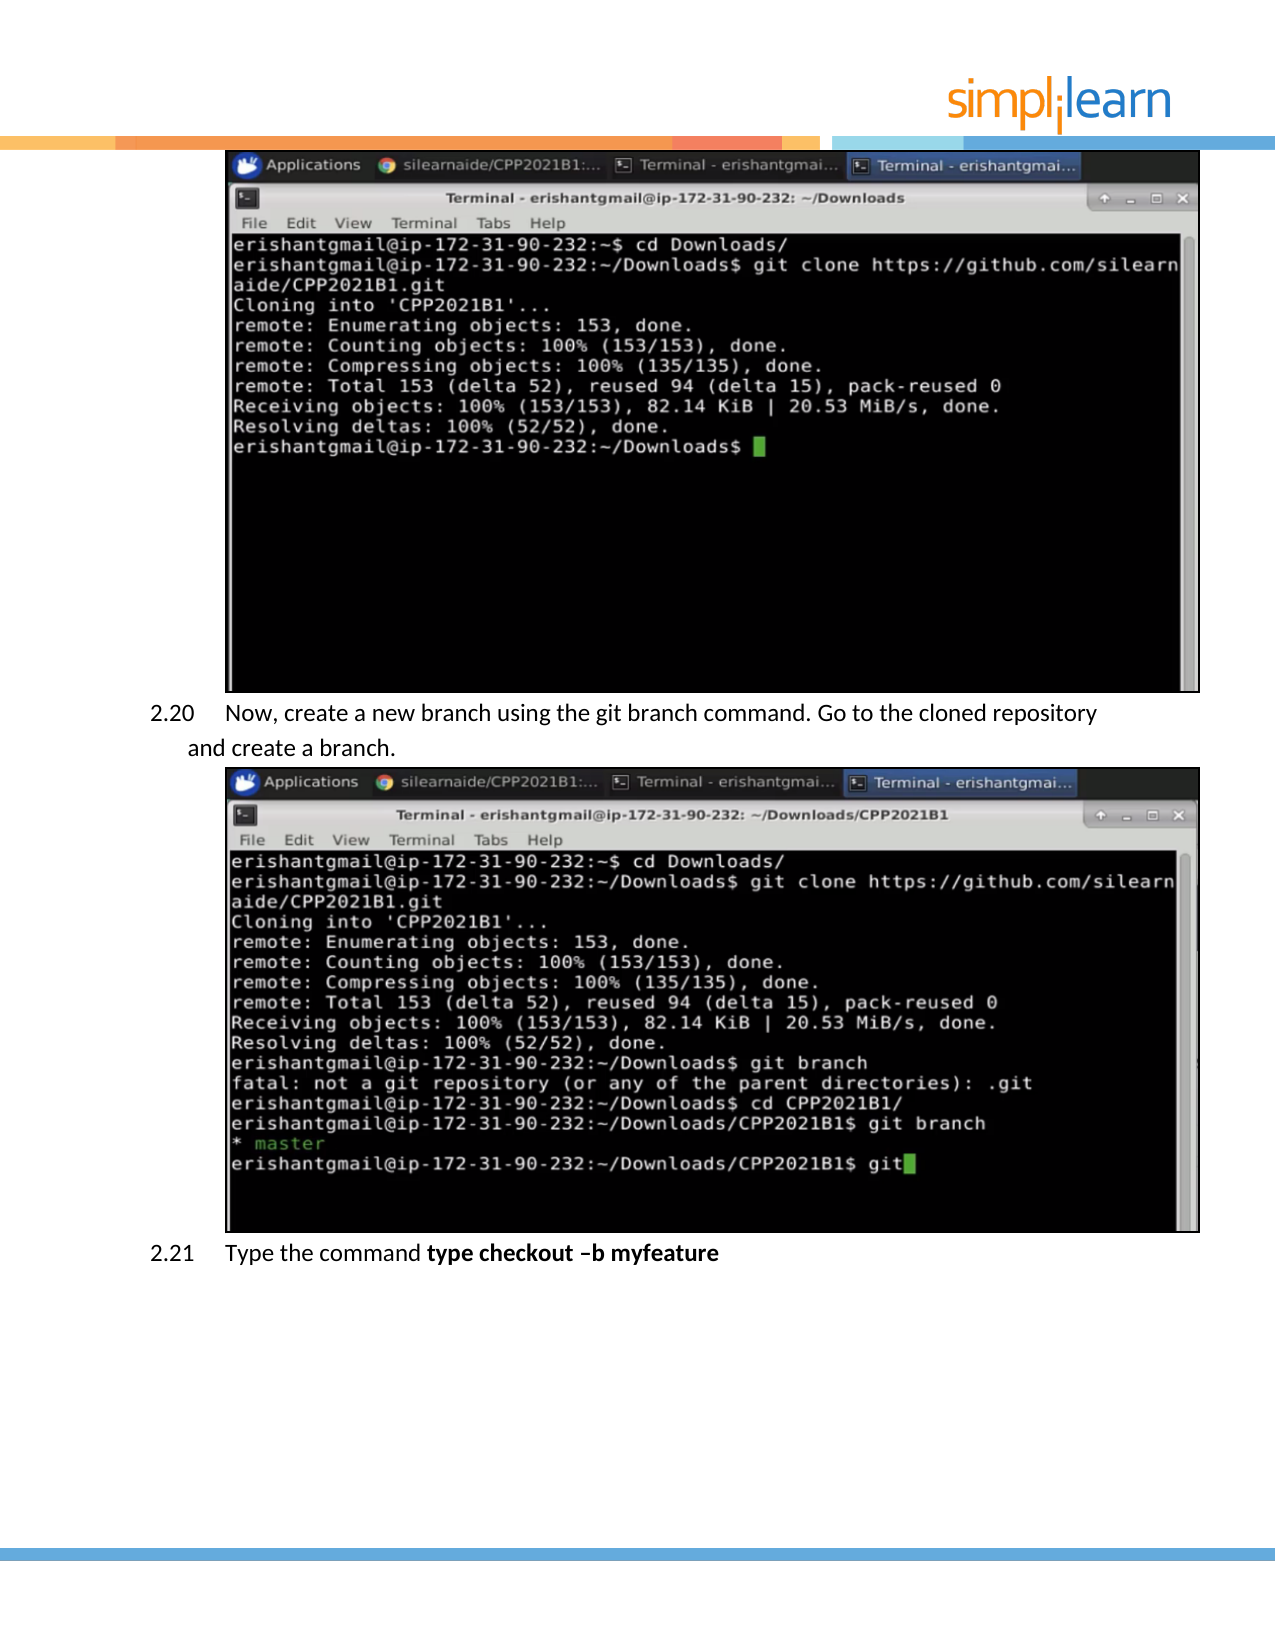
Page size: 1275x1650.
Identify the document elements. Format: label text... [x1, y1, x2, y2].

picture [0, 76, 1275, 150]
picture [0, 1548, 1275, 1562]
picture [227, 769, 1198, 1231]
list Now, create a new branch using the git branch command. Go to the cloned repository and create a branch. [150, 697, 1125, 762]
list Type the command type checkout –b myfeature [150, 1237, 1125, 1268]
picture [227, 152, 1198, 691]
